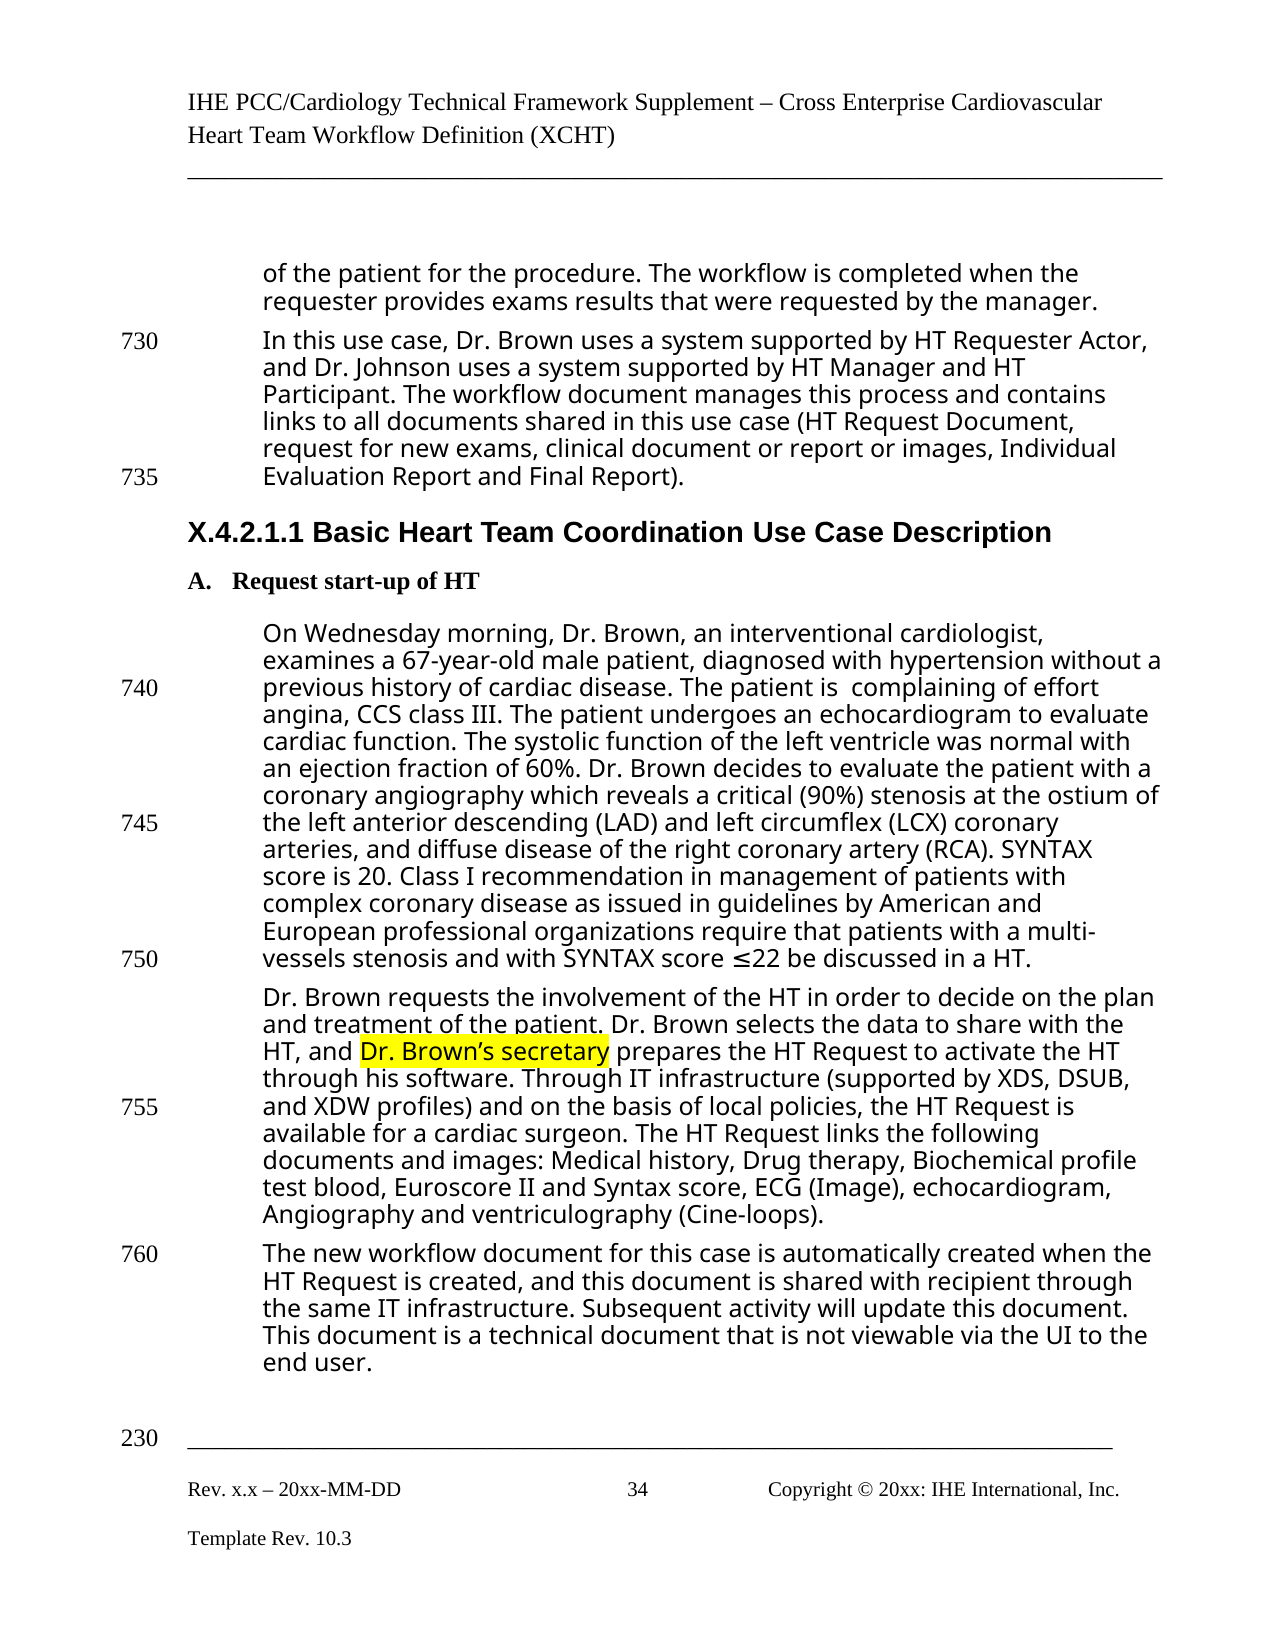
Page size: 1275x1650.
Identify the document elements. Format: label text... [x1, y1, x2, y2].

text The new workflow document for this case is automatically created when the HT Request is created, and this document is shared with recipient through the same IT infrastructure. Subsequent activity will update this document. This document is a technical document that is not viewable via the UI to the end user. [262, 1241, 1162, 1377]
subtitle X.4.2.1.1 Basic Heart Team Coordination Use Case Description [187, 515, 1162, 549]
text In this use case, Dr. Brown uses a system supported by HT Requester Actor, and Dr. Johnson uses a system supported by HT Manager and HT Participant. The workflow document manages this process and contains links to all documents shared in this use case (HT Request Document, request for new exams, clinical document or report or images, Individual Evaluation Report and Final Report). [262, 328, 1162, 490]
list Request start-up of HT [187, 566, 1162, 595]
text On Wednesday morning, Dr. Brown, an interventional cardiologist, examines a 67-year-old male patient, diagnosed with hypertension without a previous history of cardiac disease. The patient is complaining of effort angina, CCS class III. The patient undergoes an echocardiogram to evaluate cardiac function. The systolic function of the left ventricle was normal with an ejection fraction of 60%. Dr. Brown decides to evaluate the patient with a coronary angiography which reveals a critical (90%) stenosis at the ostium of the left anterior descending (LAD) and left circumflex (LCX) coronary arteries, and diffuse disease of the right coronary artery (RCA). SYNTAX score is 20. Class I recommendation in management of patients with complex coronary disease as issued in guidelines by American and European professional organizations require that patients with a multi-vessels stenosis and with SYNTAX score ≤22 be discussed in a HT. [262, 620, 1162, 972]
text Dr. Brown requests the involvement of the HT in order to decide on the plan and treatment of the patient. Dr. Brown selects the data to share with the HT, and Dr. Brown’s secretary prepares the HT Request to activate the HT through his software. Through IT infrastructure (supported by XDS, DSUB, and XDW profiles) and on the basis of local policies, the HT Request is available for a cardiac surgeon. The HT Request links the following documents and images: Medical history, Drug therapy, Biochemical profile test blood, Euroscore II and Syntax score, ECG (Image), echocardiogram, Angiography and ventriculography (Cine-loops). [262, 985, 1162, 1229]
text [262, 261, 1162, 315]
